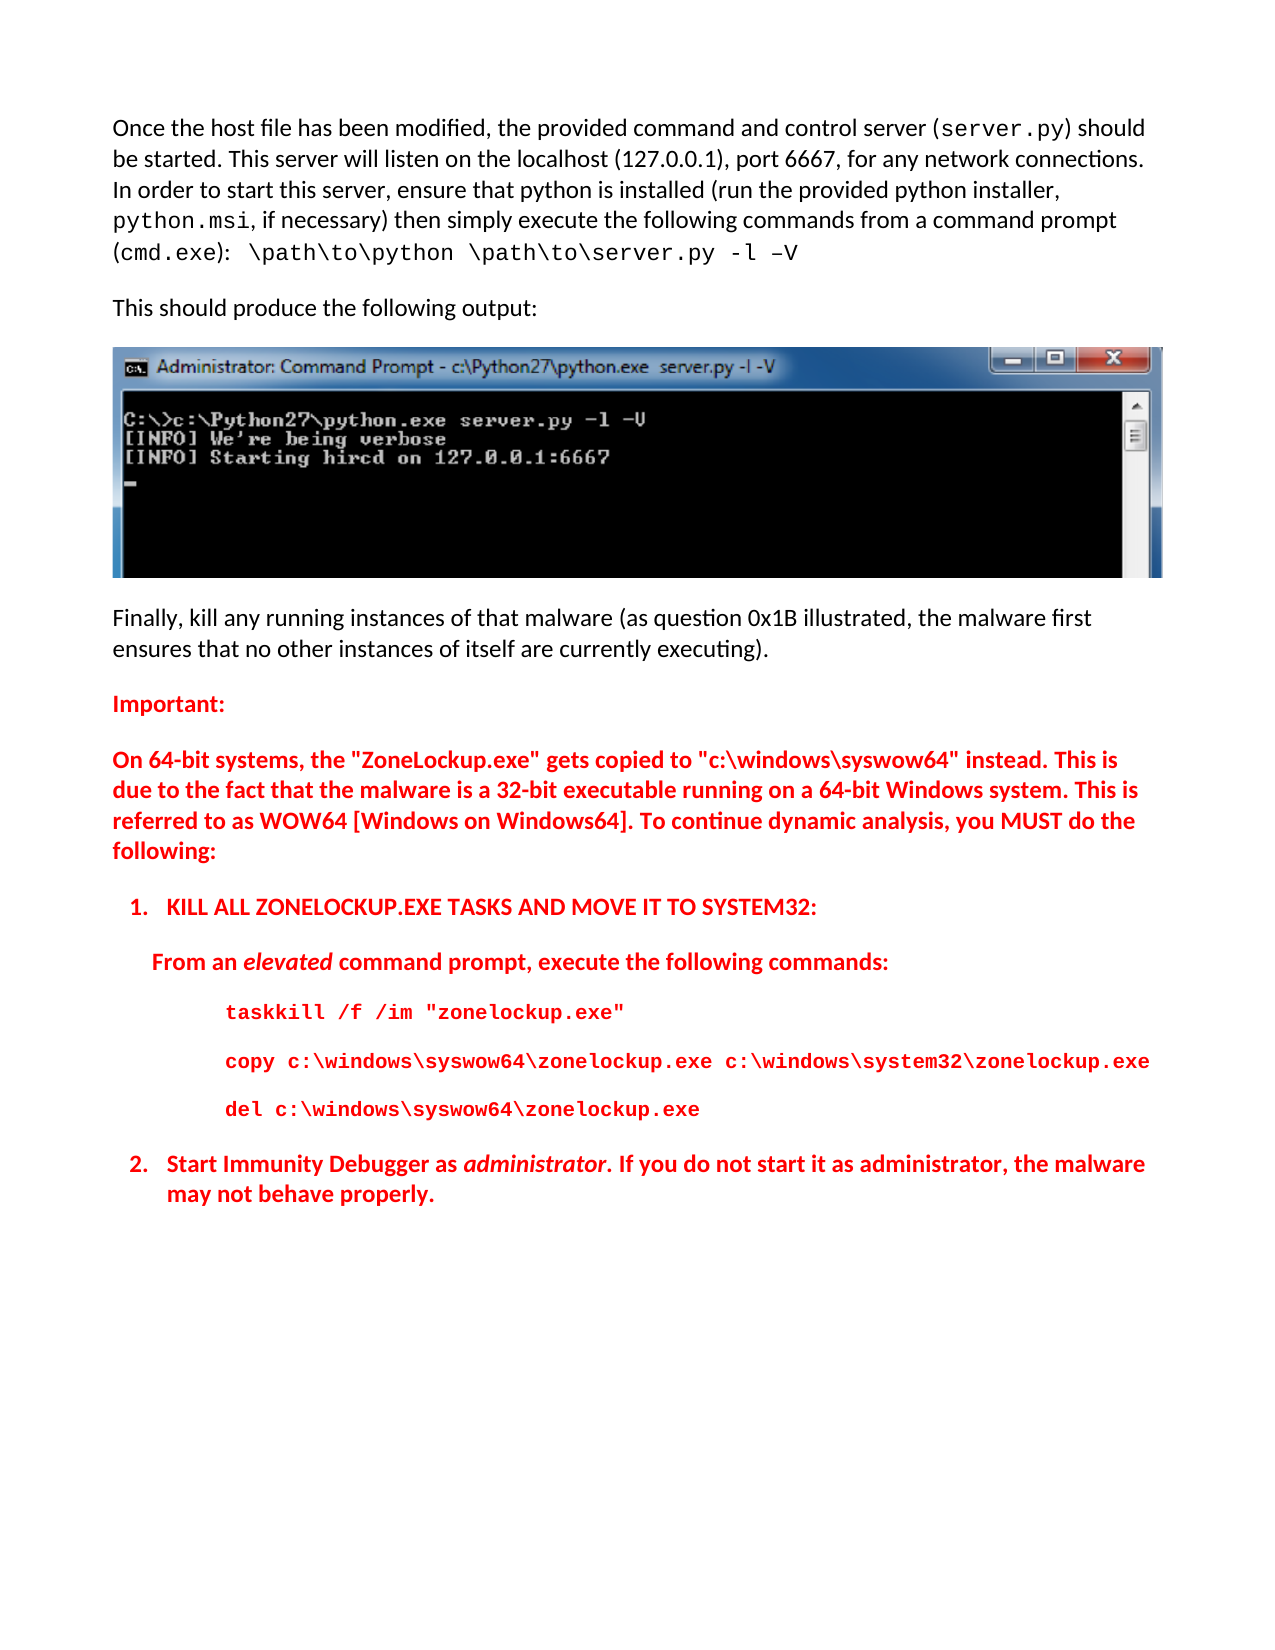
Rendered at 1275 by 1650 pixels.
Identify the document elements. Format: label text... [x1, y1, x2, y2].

text del c:\windows\syswow64\zonelockup.exe [112, 1099, 1162, 1123]
text Important: [112, 688, 1162, 719]
text taskkill /f /im "zonelockup.exe" [112, 1002, 1162, 1026]
list Start Immunity Debugger as administrator. If you do not start it as administrator, the malware may not behave properly. [129, 1148, 1162, 1209]
text On 64-bit systems, the "ZoneLockup.exe" gets copied to "c:\windows\syswow64" instead. This is due to the fact that the malware is a 32-bit executable running on a 64-bit Windows system. This is referred to as WOW64 [Windows on Windows64]. To continue dynamic analysis, you MUST do the following: [112, 744, 1162, 866]
list KILL ALL ZONELOCKUP.EXE TASKS AND MOVE IT TO SYSTEM32: [129, 891, 1162, 921]
text Once the host file has been modified, the provided command and control server (server.py) should be started. This server will listen on the localhost (127.0.0.1), port 6667, for any network connections. In order to start this server, ensure that python is installed (run the provided python installer, python.msi, if necessary) then simply execute the following commands from a command prompt (cmd.exe): \path\to\python \path\to\server.py -l –V [112, 112, 1162, 267]
text Finally, kill any running instances of that malware (as question 0x1B illustrated, the malware first ensures that no other instances of itself are currently executing). [112, 602, 1162, 663]
picture [112, 347, 1163, 578]
text This should produce the following output: [112, 292, 1162, 322]
text copy c:\windows\syswow64\zonelockup.exe c:\windows\system32\zonelockup.exe [112, 1051, 1162, 1074]
text From an elevated command prompt, execute the following commands: [112, 946, 1162, 977]
